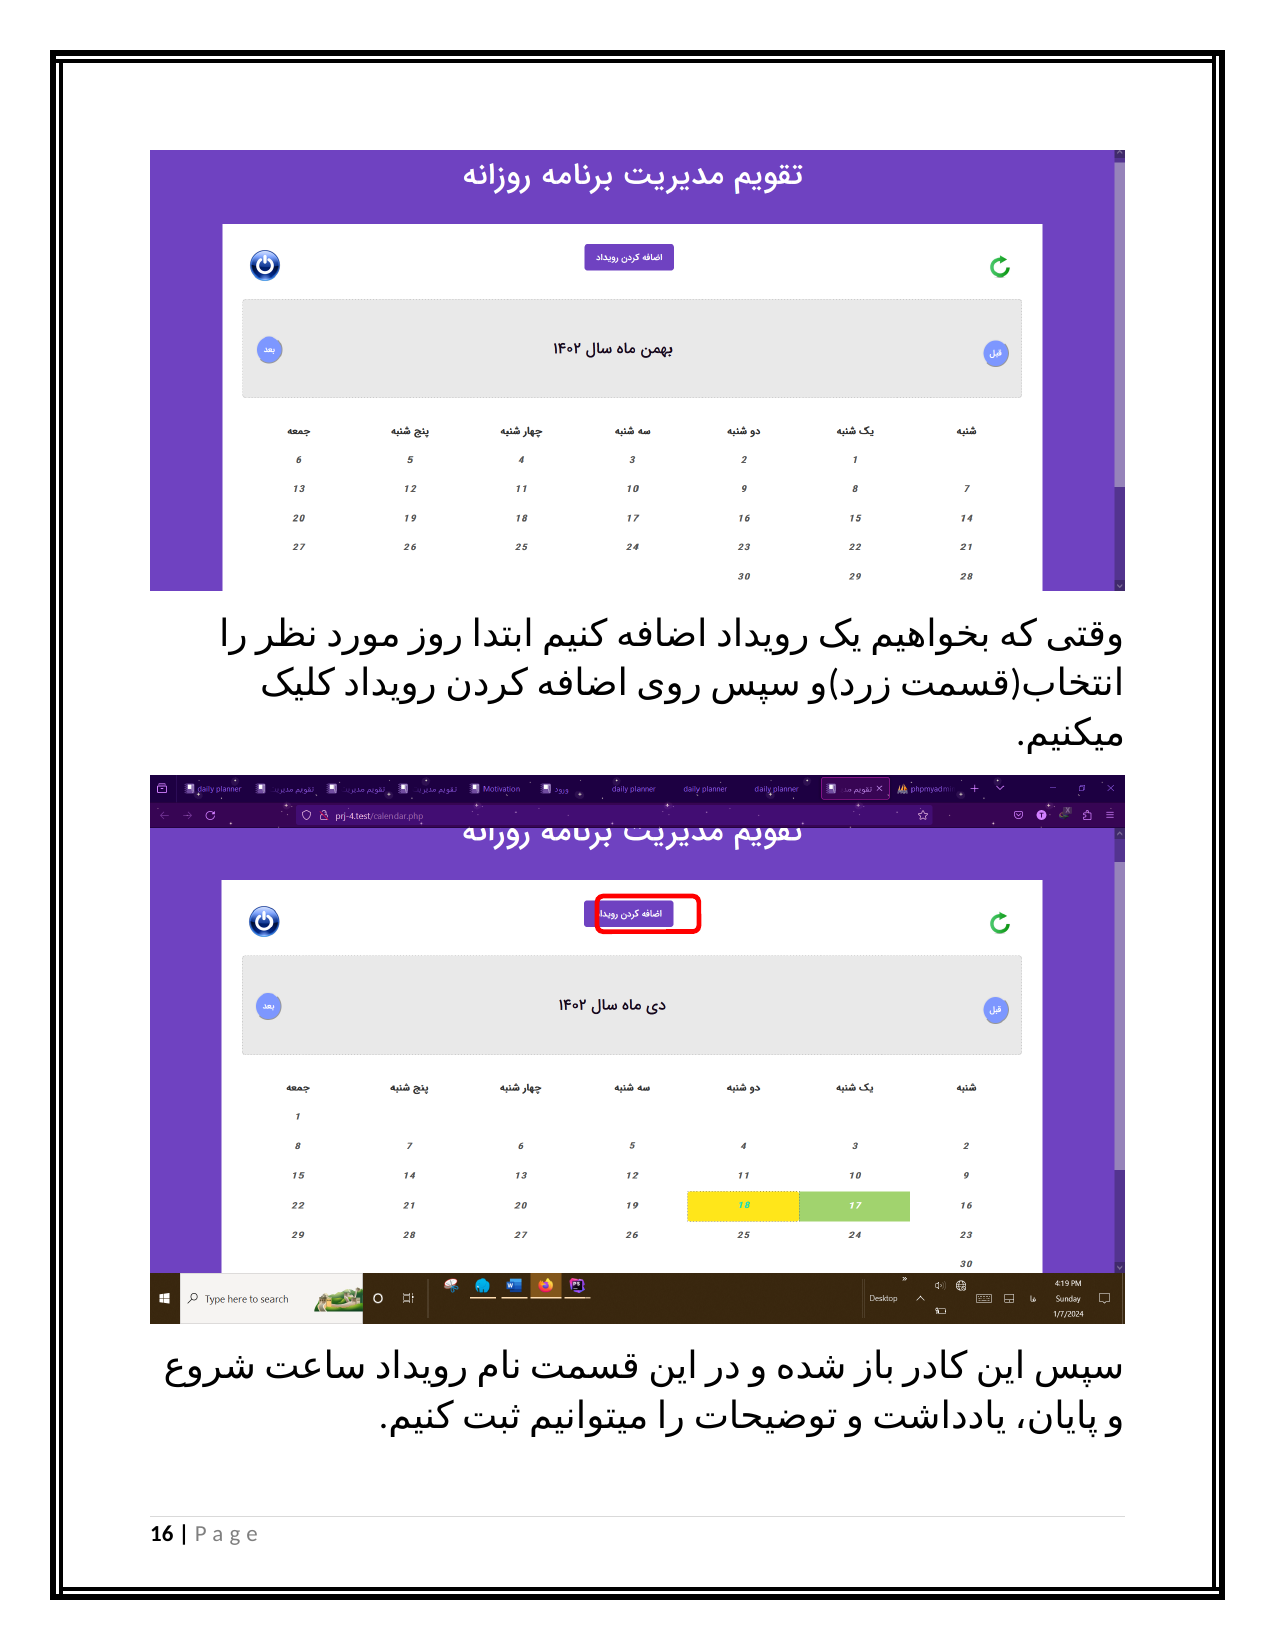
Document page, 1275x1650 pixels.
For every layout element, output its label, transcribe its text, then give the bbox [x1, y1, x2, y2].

text وقتی که بخواهیم یک رویداد اضافه کنیم ابتدا روز مورد نظر را انتخاب(قسمت زرد)و سپس روی اضافه کردن رویداد کلیک میکنیم. [150, 610, 1125, 754]
text سپس این کادر باز شده و در این قسمت نام رویداد ساعت شروع و پایان، یادداشت و توضیحات را میتوانیم ثبت کنیم. [150, 1342, 1125, 1437]
picture [150, 150, 1125, 591]
picture [150, 775, 1125, 1324]
